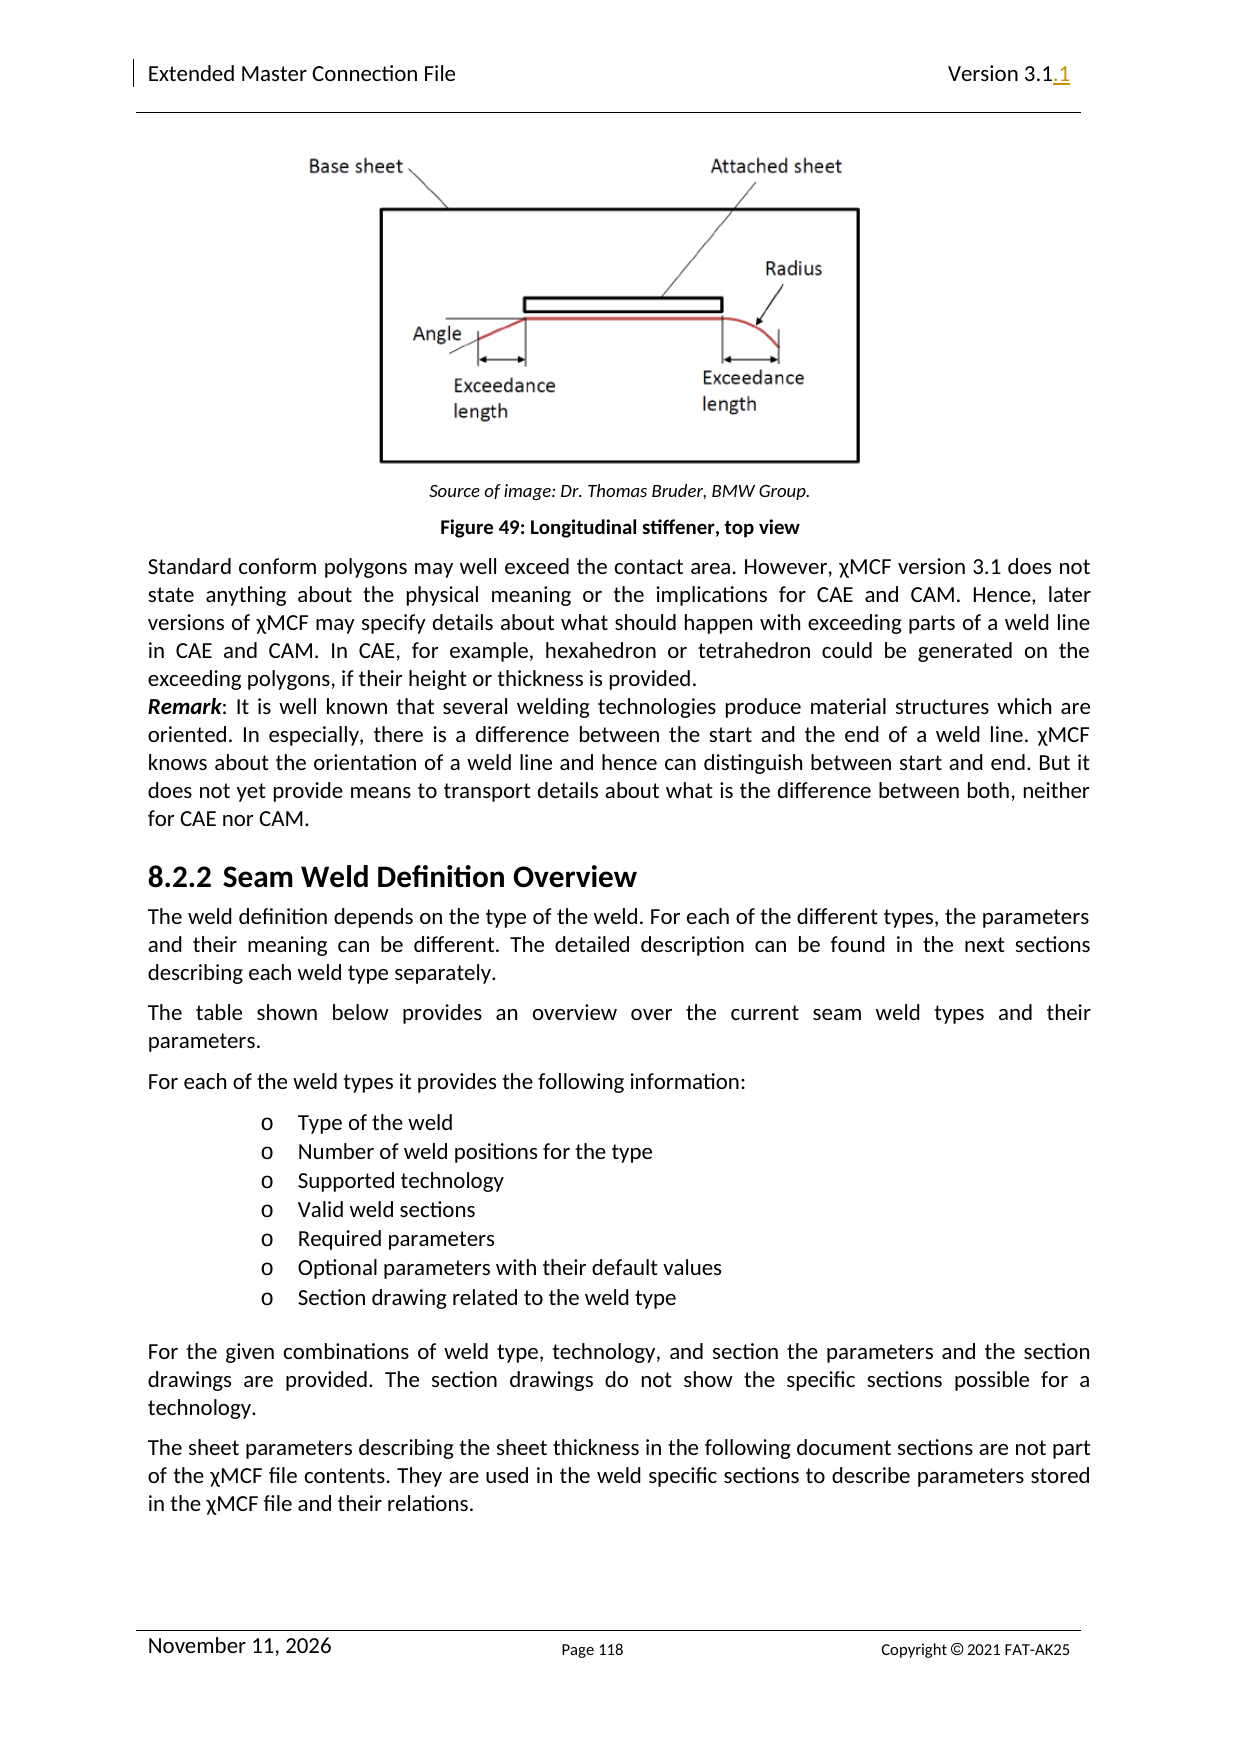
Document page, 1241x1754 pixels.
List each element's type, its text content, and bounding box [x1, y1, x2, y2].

text For the given combinations of weld type, technology, and section the parameters and the section drawings are provided. The section drawings do not show the specific sections possible for a technology. [148, 1337, 1092, 1421]
list Optional parameters with their default values [260, 1253, 1092, 1283]
text The sheet parameters describing the sheet thickness in the following document sections are not part of the χMCF file contents. They are used in the weld specific sections to describe parameters stored in the χMCF file and their relations. [148, 1433, 1092, 1517]
list Section drawing related to the weld type [260, 1283, 1092, 1312]
text The table shown below provides an overview over the current seam weld types and their parameters. [148, 998, 1092, 1054]
text Figure 49: Longitudinal stiffener, top view [148, 514, 1092, 540]
text The weld definition depends on the type of the weld. For each of the different types, the parameters and their meaning can be different. The detailed description can be found in the next sections describing each weld type separately. [148, 902, 1092, 986]
text For each of the weld types it provides the following information: [148, 1067, 1092, 1095]
list Valid weld sections [260, 1195, 1092, 1224]
text Source of image: Dr. Thomas Bruder, BMW Group. [148, 479, 1092, 502]
text Standard conform polygons may well exceed the contact area. However, χMCF version 3.1 does not state anything about the physical meaning or the implications for CAE and CAM. Hence, later versions of χMCF may specify details about what should happen with exceeding parts of a weld line in CAE and CAM. In CAE, for example, hexahedron or tetrahedron could be generated on the exceeding polygons, if their height or thickness is provided. [148, 552, 1092, 692]
subtitle Seam Weld Definition Overview [148, 858, 1092, 896]
list Type of the weld [260, 1108, 1092, 1137]
list Required parameters [260, 1224, 1092, 1253]
list Supported technology [260, 1166, 1092, 1195]
text Remark: It is well known that several welding technologies produce material structures which are oriented. In especially, there is a difference between the start and the end of a weld line. χMCF knows about the orientation of a weld line and hence can distinguish between start and end. But it does not yet provide means to transport details about what is the difference between both, neither for CAE nor CAM. [148, 692, 1092, 833]
list Number of weld positions for the type [260, 1137, 1092, 1166]
picture [305, 153, 862, 467]
